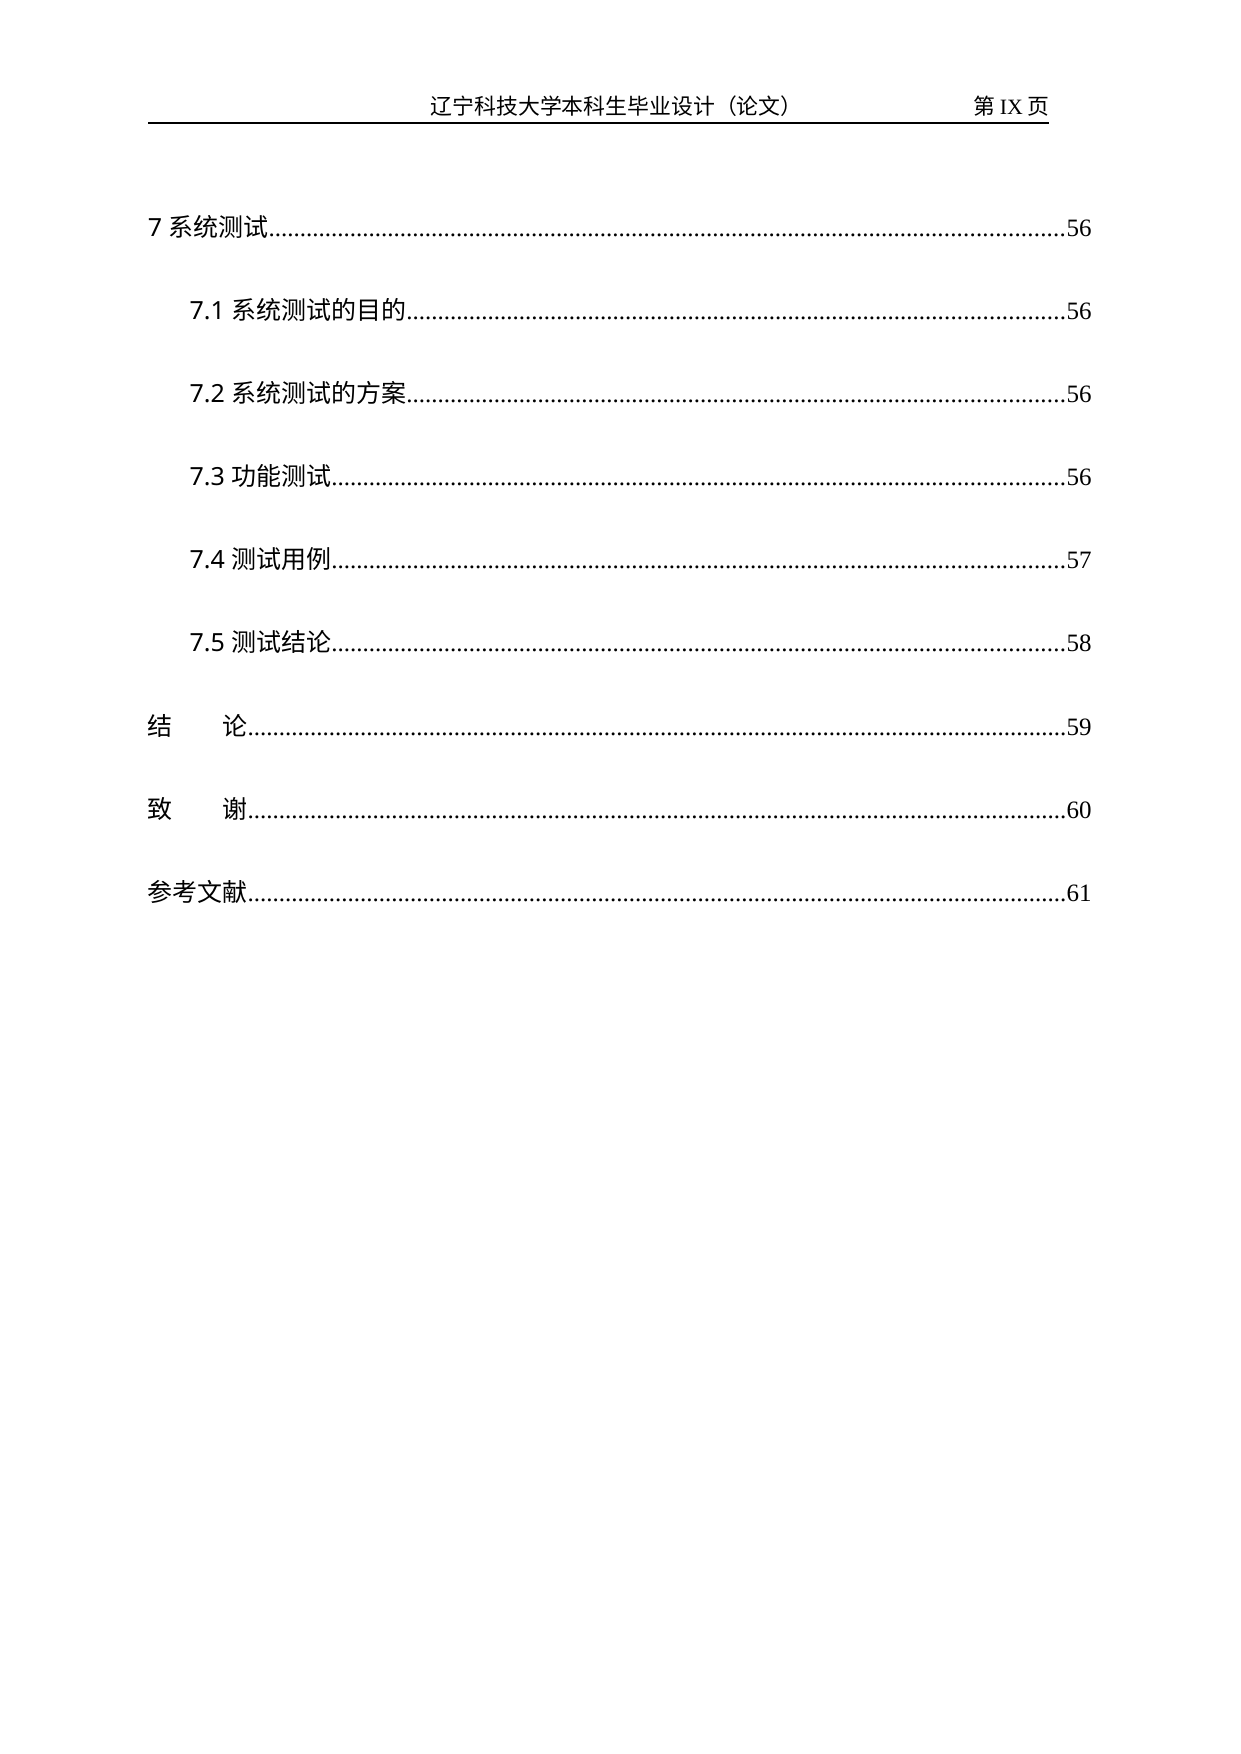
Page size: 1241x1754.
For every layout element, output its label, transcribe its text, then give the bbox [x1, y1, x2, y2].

text 7.4 测试用例 57 [189, 525, 1092, 590]
text 7.2 系统测试的方案 56 [189, 359, 1092, 424]
text 7.1 系统测试的目的 56 [189, 276, 1092, 341]
text 结 论 59 [148, 692, 1092, 757]
text 7.3 功能测试 56 [189, 442, 1092, 507]
text 7 系统测试 56 [148, 193, 1092, 258]
text 致 谢 60 [148, 775, 1092, 840]
text 参考文献 61 [148, 858, 1092, 923]
text 7.5 测试结论 58 [189, 608, 1092, 673]
